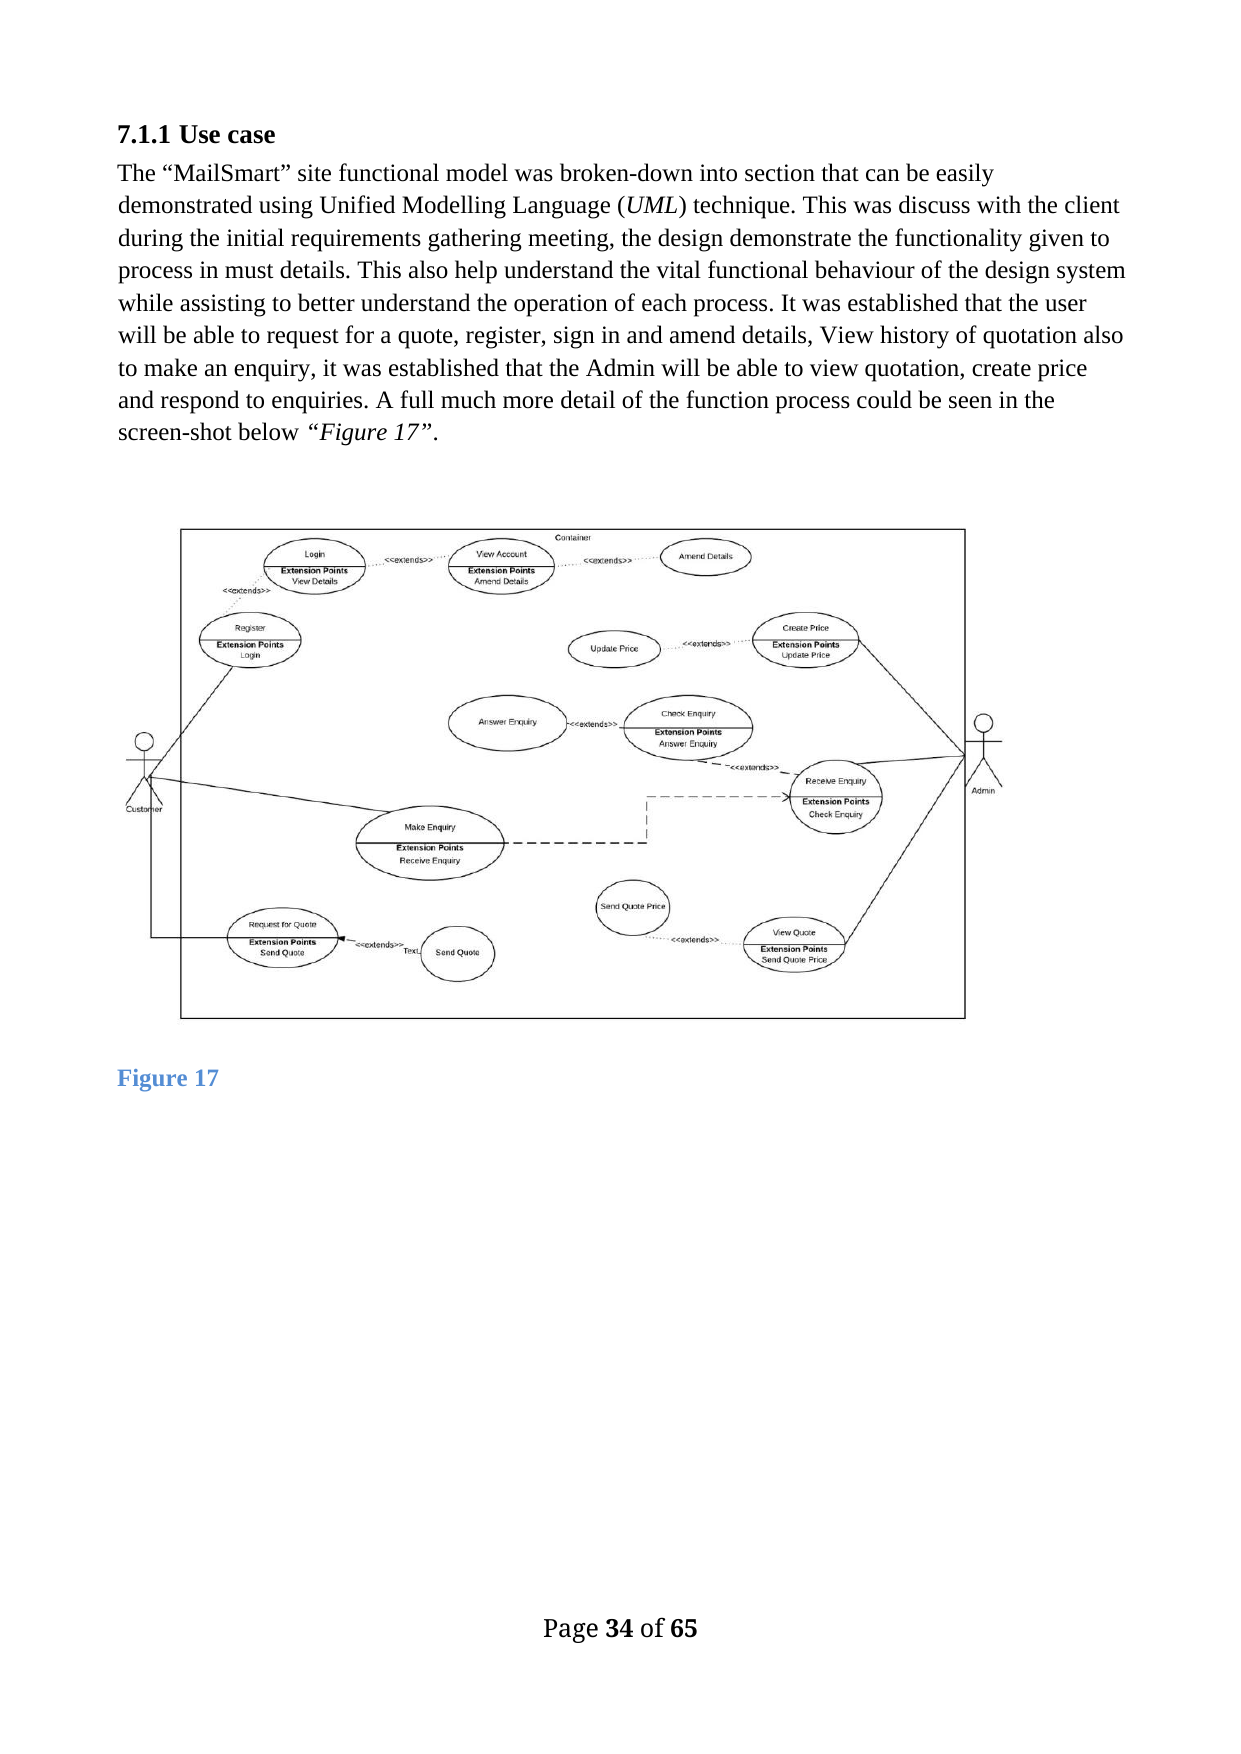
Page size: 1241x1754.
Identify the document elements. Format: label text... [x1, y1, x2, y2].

subtitle 7.1.1 Use case [117, 118, 1128, 150]
text The “MailSmart” site functional model was broken-down into section that can be easily demonstrated using Unified Modelling Language (UML) technique. This was discuss with the client during the initial requirements gathering meeting, the design demonstrate the functionality given to process in must details. This also help understand the vital functional behaviour of the design system while assisting to better understand the operation of each process. It was established that the user will be able to request for a quote, register, sign in and amend details, View history of quotation also to make an enquiry, it was established that the Admin will be able to view quotation, create price and respond to enquiries. A full much more detail of the function process could be seen in the screen-shot below “Figure 17”. [117, 158, 1127, 446]
picture [118, 514, 1015, 1039]
text Figure 17 [117, 1063, 1128, 1091]
